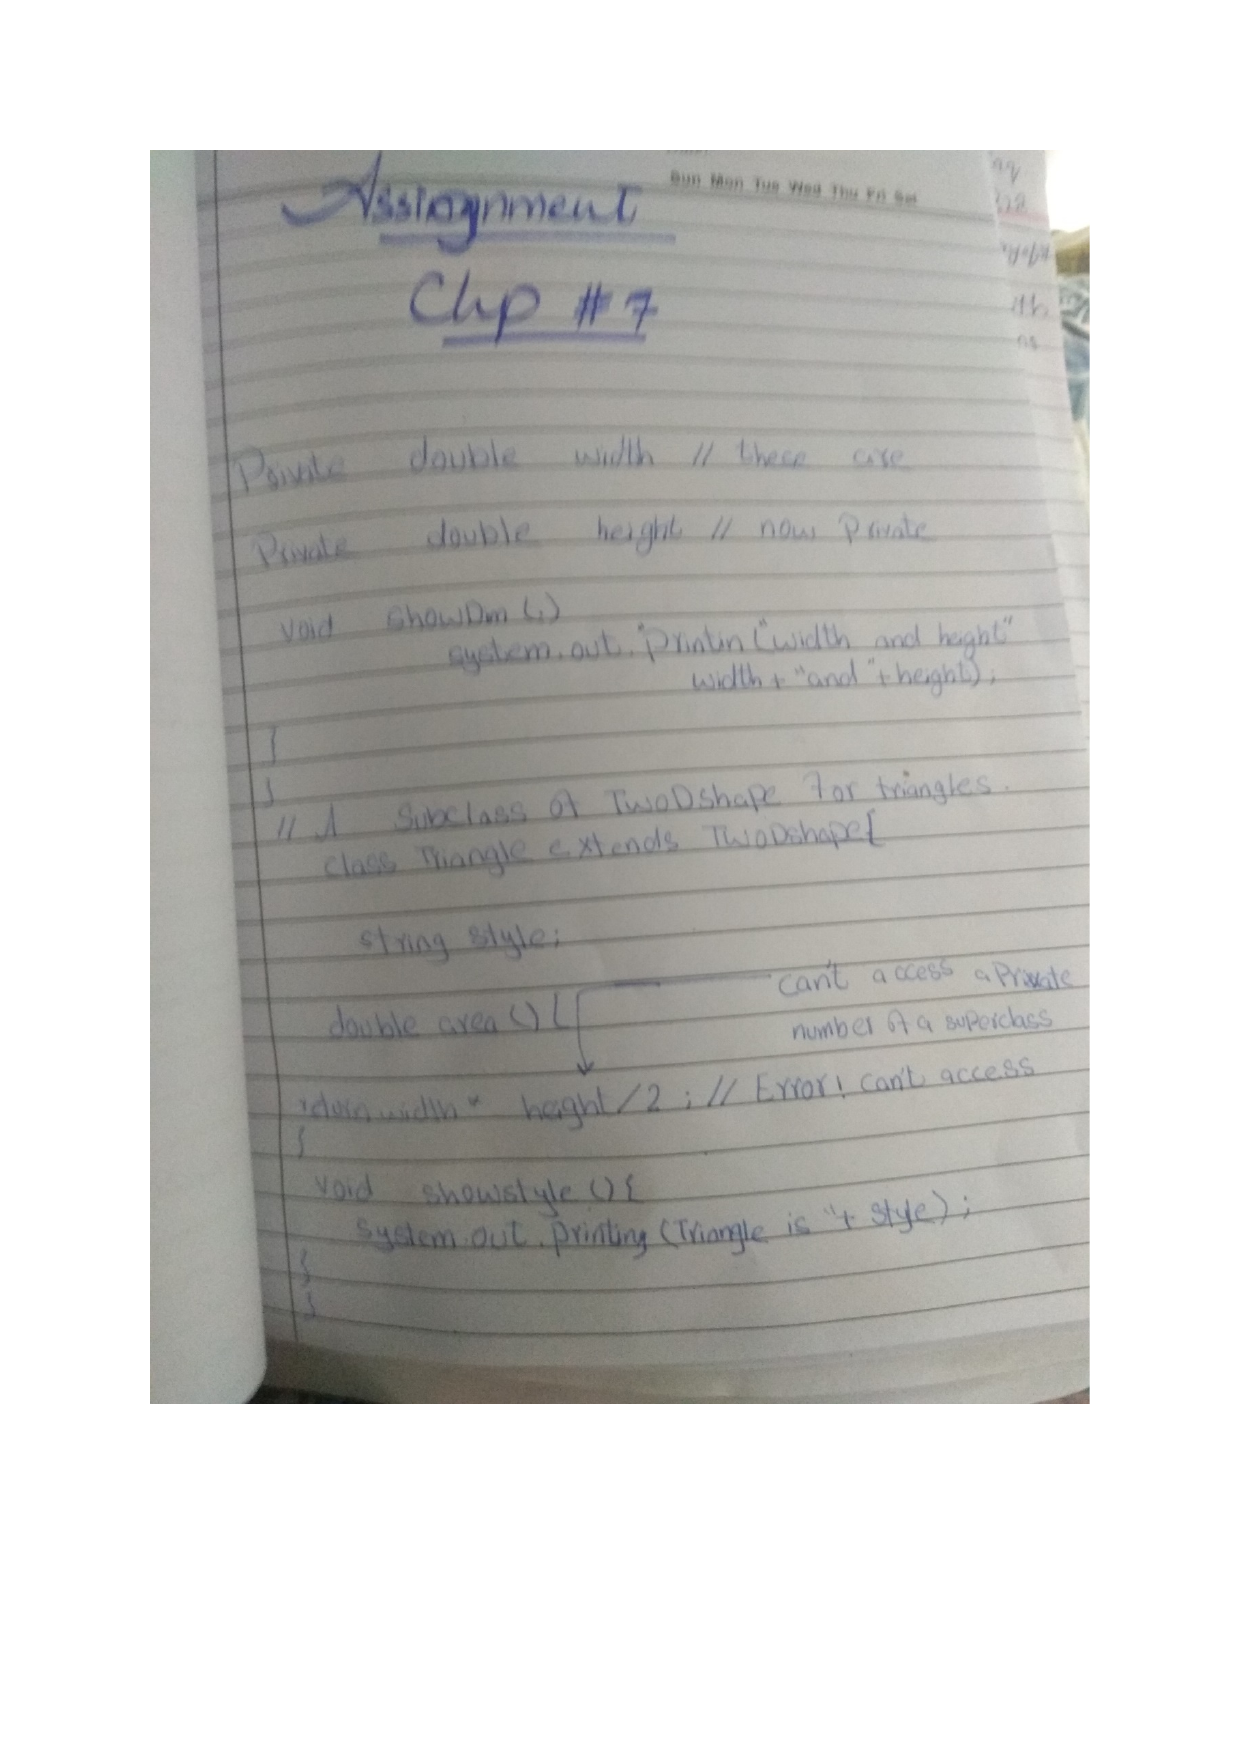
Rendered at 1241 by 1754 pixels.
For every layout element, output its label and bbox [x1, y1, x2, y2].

picture [150, 150, 1090, 1404]
